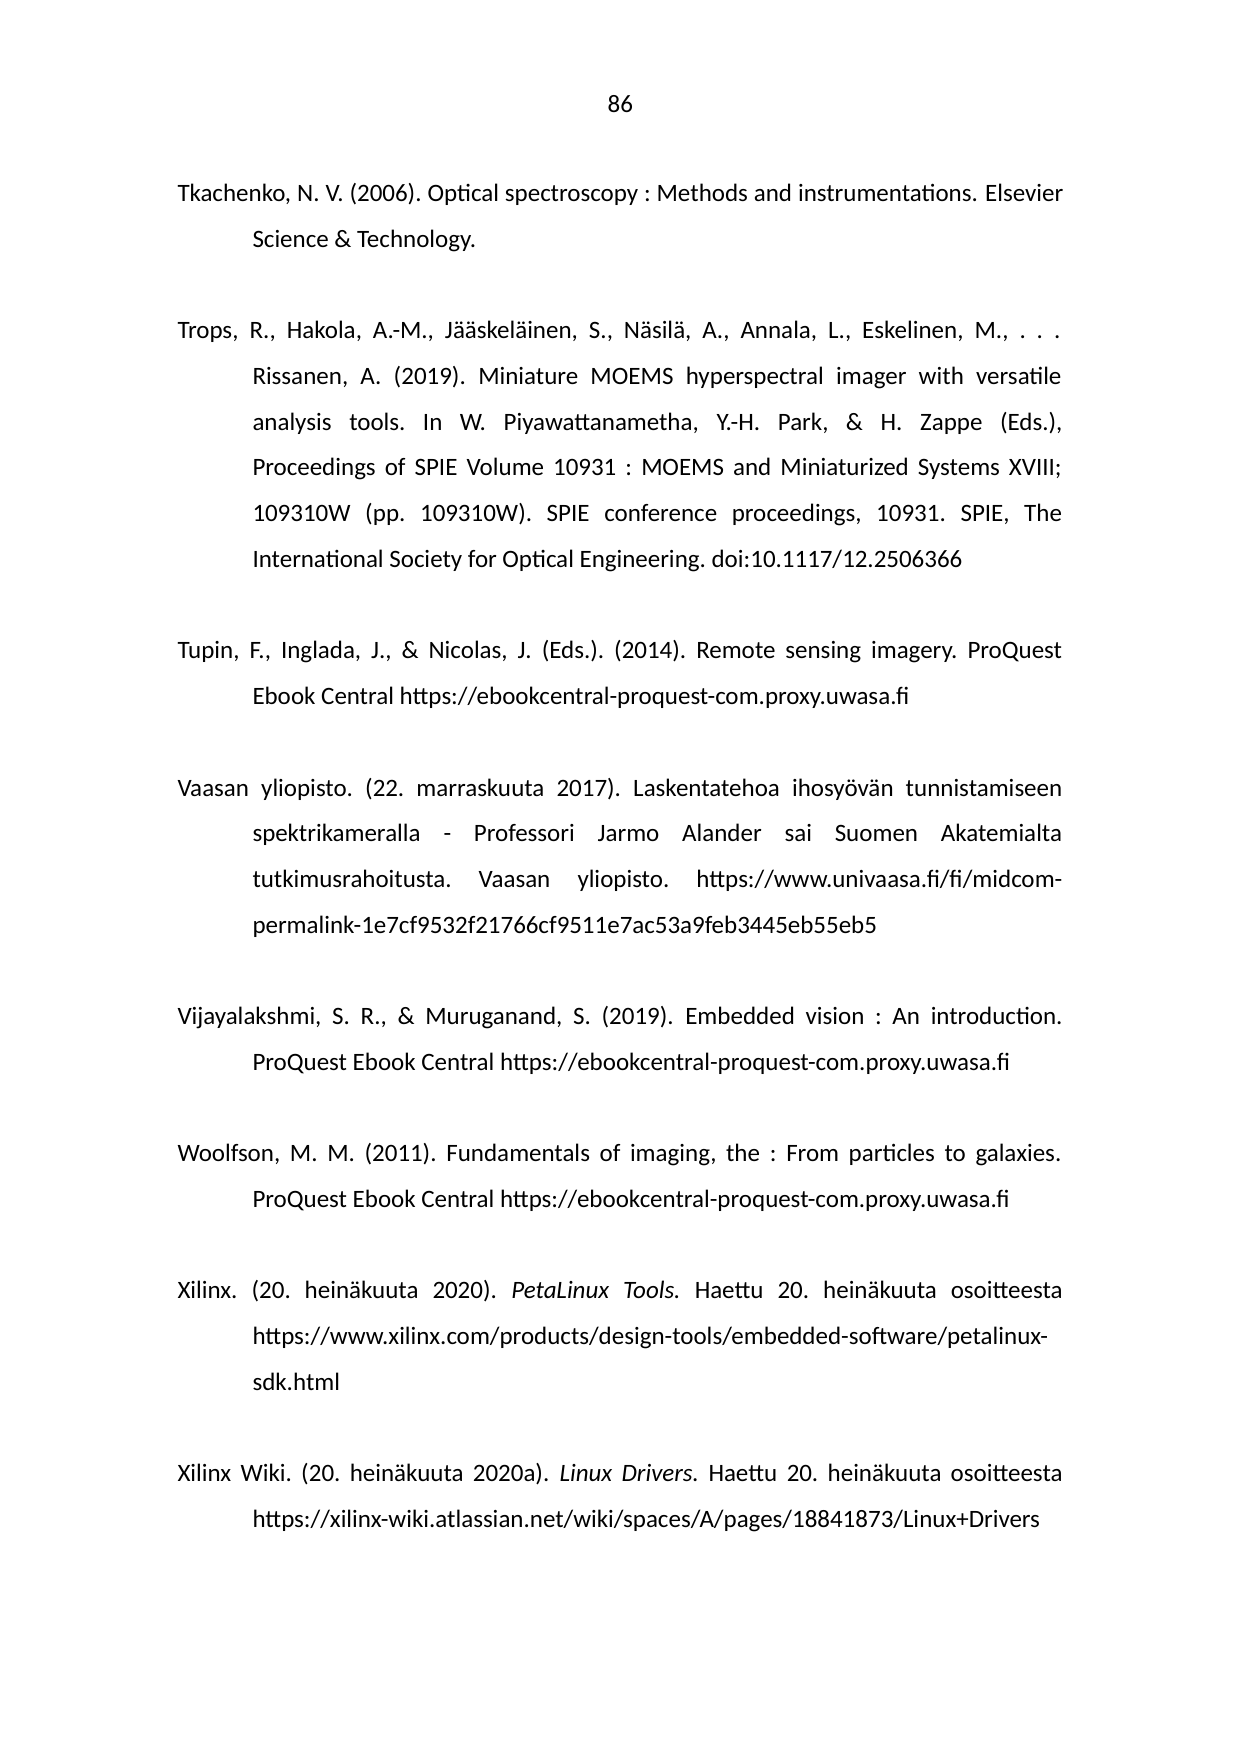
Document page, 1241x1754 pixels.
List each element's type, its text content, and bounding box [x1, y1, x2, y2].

text Xilinx. (20. heinäkuuta 2020). PetaLinux Tools. Haettu 20. heinäkuuta osoitteesta https://www.xilinx.com/products/design-tools/embedded-software/petalinux-sdk.html [177, 1275, 1063, 1397]
text Woolfson, M. M. (2011). Fundamentals of imaging, the : From particles to galaxies. ProQuest Ebook Central https://ebookcentral-proquest-com.proxy.uwasa.fi [177, 1137, 1063, 1214]
text Xilinx Wiki. (20. heinäkuuta 2020a). Linux Drivers. Haettu 20. heinäkuuta osoitteesta https://xilinx-wiki.atlassian.net/wiki/spaces/A/pages/18841873/Linux+Drivers [177, 1458, 1063, 1534]
text Tkachenko, N. V. (2006). Optical spectroscopy : Methods and instrumentations. Elsevier Science & Technology. [177, 177, 1063, 253]
text Vaasan yliopisto. (22. marraskuuta 2017). Laskentatehoa ihosyövän tunnistamiseen spektrikameralla - Professori Jarmo Alander sai Suomen Akatemialta tutkimusrahoitusta. Vaasan yliopisto. https://www.univaasa.fi/fi/midcom-permalink-1e7cf9532f21766cf9511e7ac53a9feb3445eb55eb5 [177, 772, 1063, 939]
text Tupin, F., Inglada, J., & Nicolas, J. (Eds.). (2014). Remote sensing imagery. ProQuest Ebook Central https://ebookcentral-proquest-com.proxy.uwasa.fi [177, 634, 1063, 711]
text Trops, R., Hakola, A.-M., Jääskeläinen, S., Näsilä, A., Annala, L., Eskelinen, M., . . . Rissanen, A. (2019). Miniature MOEMS hyperspectral imager with versatile analysis tools. In W. Piyawattanametha, Y.-H. Park, & H. Zappe (Eds.), Proceedings of SPIE Volume 10931 : MOEMS and Miniaturized Systems XVIII; 109310W (pp. 109310W). SPIE conference proceedings, 10931. SPIE, The International Society for Optical Engineering. doi:10.1117/12.2506366 [177, 314, 1063, 573]
text Vijayalakshmi, S. R., & Muruganand, S. (2019). Embedded vision : An introduction. ProQuest Ebook Central https://ebookcentral-proquest-com.proxy.uwasa.fi [177, 1000, 1063, 1077]
